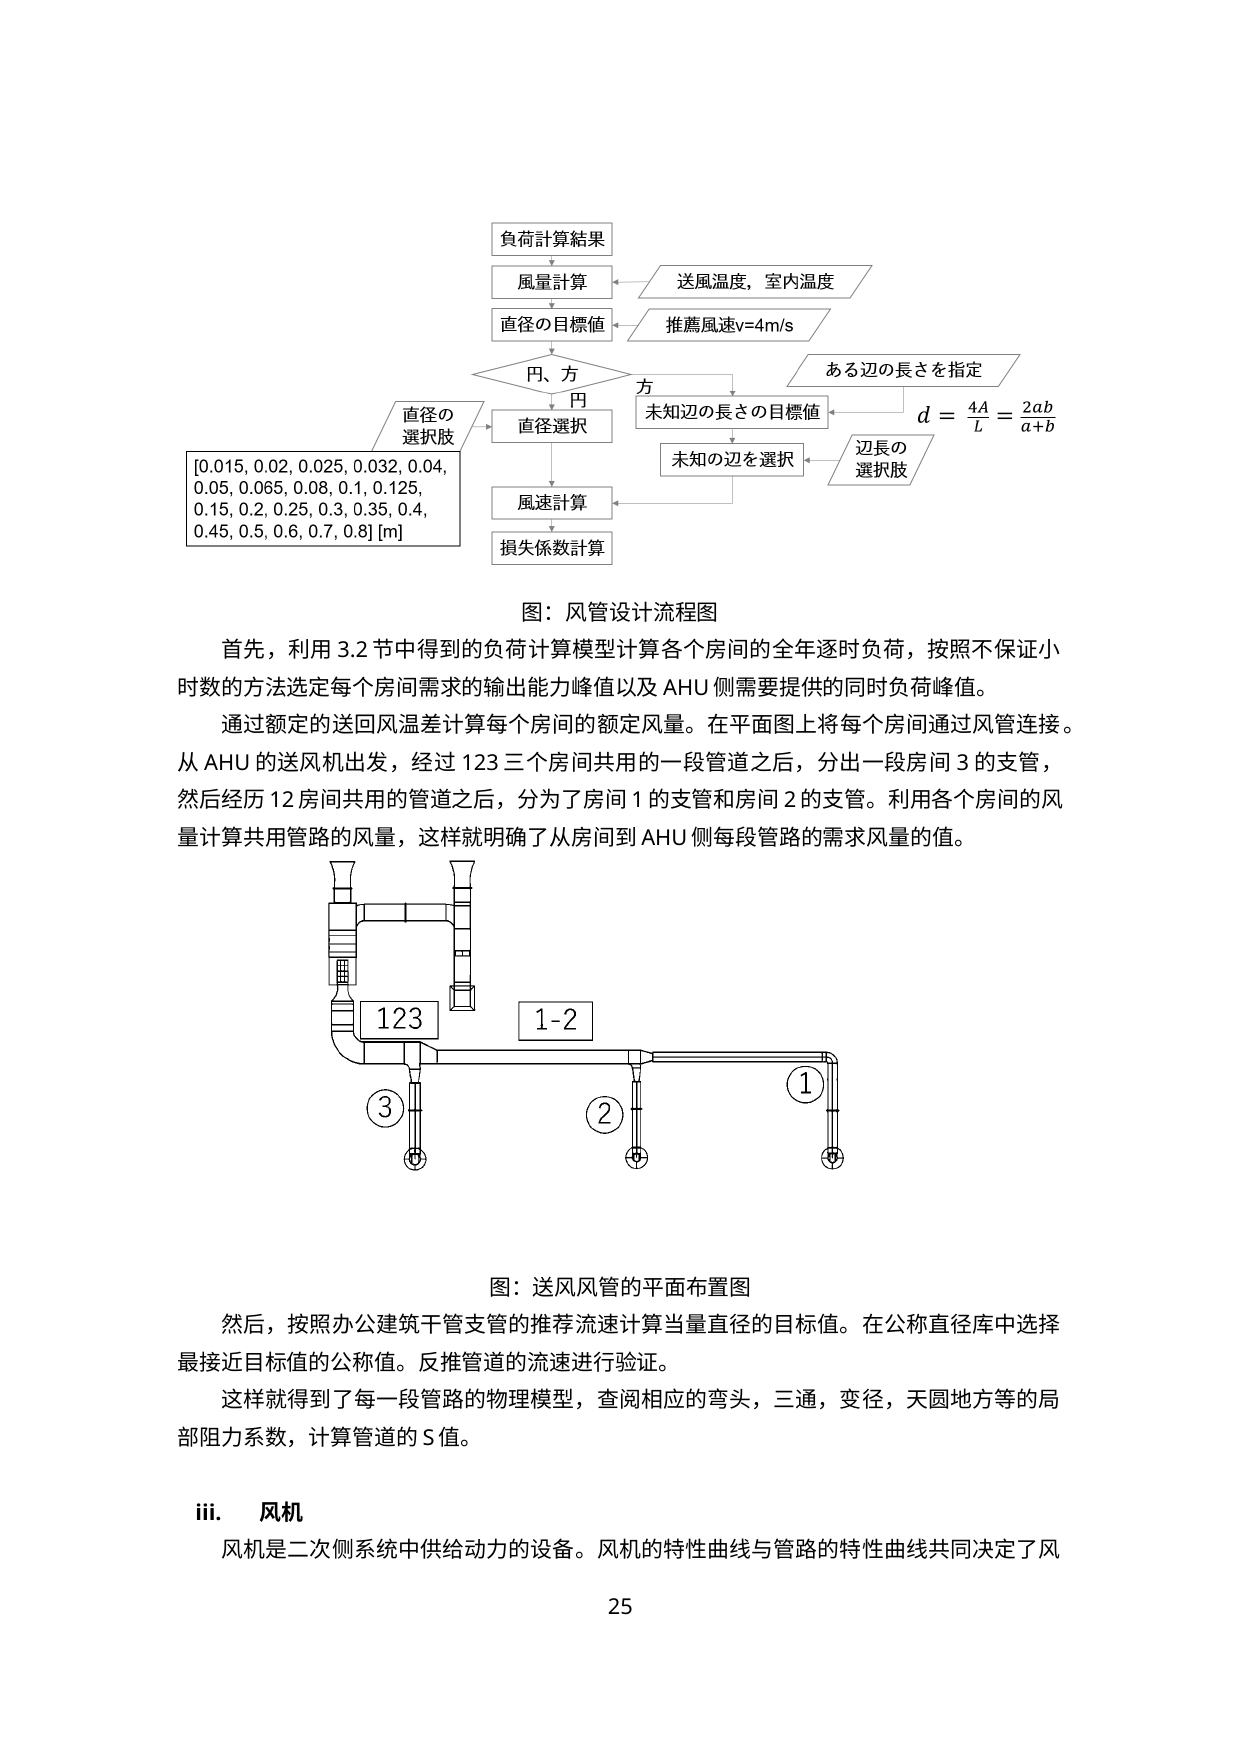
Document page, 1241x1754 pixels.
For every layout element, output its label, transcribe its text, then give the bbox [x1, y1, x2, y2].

text 然后，按照办公建筑干管支管的推荐流速计算当量直径的目标值。在公称直径库中选择最接近目标值的公称值。反推管道的流速进行验证。 [177, 1304, 1063, 1379]
subtitle 风机 [221, 1492, 1063, 1529]
text 这样就得到了每一段管路的物理模型，查阅相应的弯头，三通，变径，天圆地方等的局部阻力系数，计算管道的S值。 [177, 1379, 1063, 1454]
text 图：风管设计流程图 [177, 592, 1063, 629]
text 通过额定的送回风温差计算每个房间的额定风量。在平面图上将每个房间通过风管连接。从AHU的送风机出发，经过123三个房间共用的一段管道之后，分出一段房间3的支管，然后经历12房间共用的管道之后，分为了房间1的支管和房间2的支管。利用各个房间的风量计算共用管路的风量，这样就明确了从房间到AHU侧每段管路的需求风量的值。 [177, 704, 1063, 854]
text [177, 1529, 1063, 1567]
text 首先，利用3.2节中得到的负荷计算模型计算各个房间的全年逐时负荷，按照不保证小时数的方法选定每个房间需求的输出能力峰值以及AHU侧需要提供的同时负荷峰值。 [177, 629, 1063, 704]
text 图：送风风管的平面布置图 [177, 1267, 1063, 1304]
picture [177, 216, 1063, 569]
